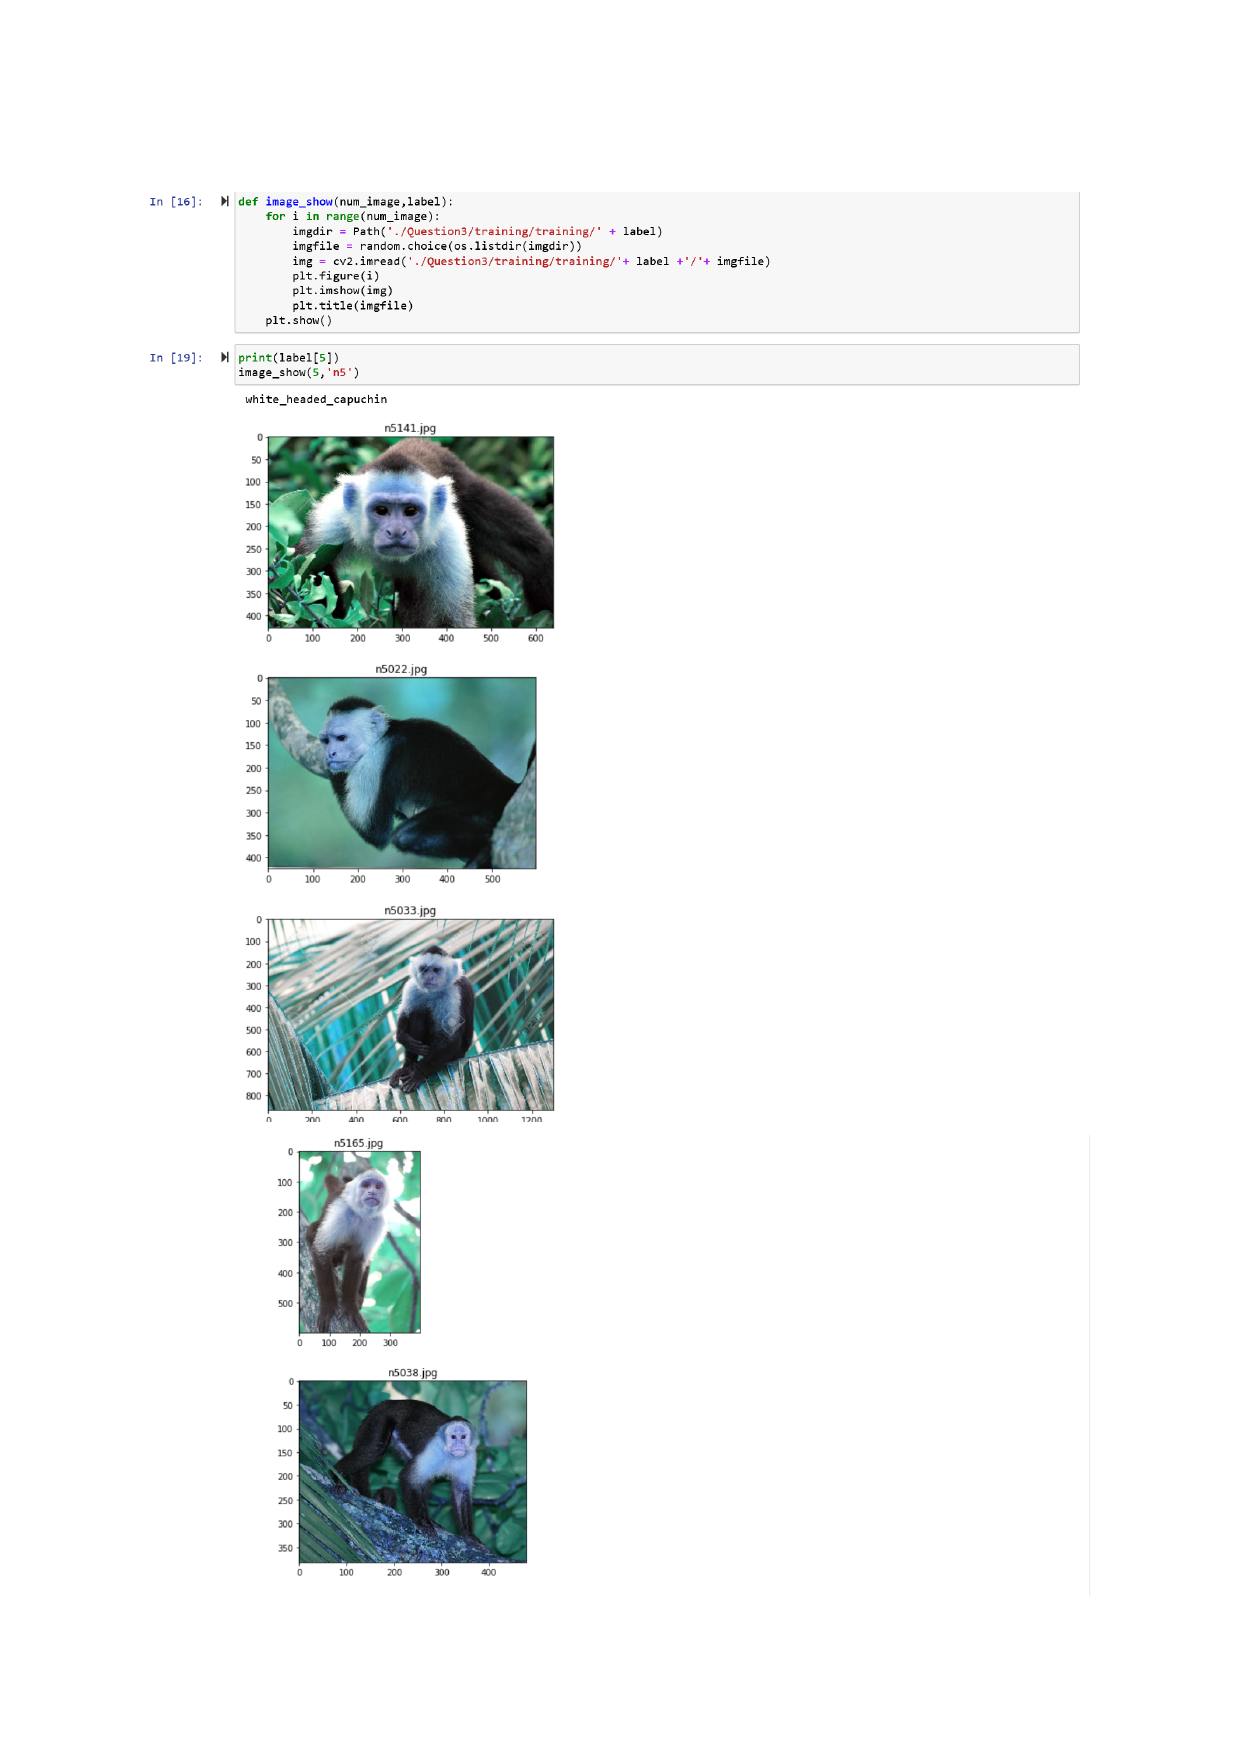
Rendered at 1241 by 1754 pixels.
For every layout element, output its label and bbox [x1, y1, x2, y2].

picture [150, 192, 1091, 1122]
picture [150, 1135, 1091, 1596]
